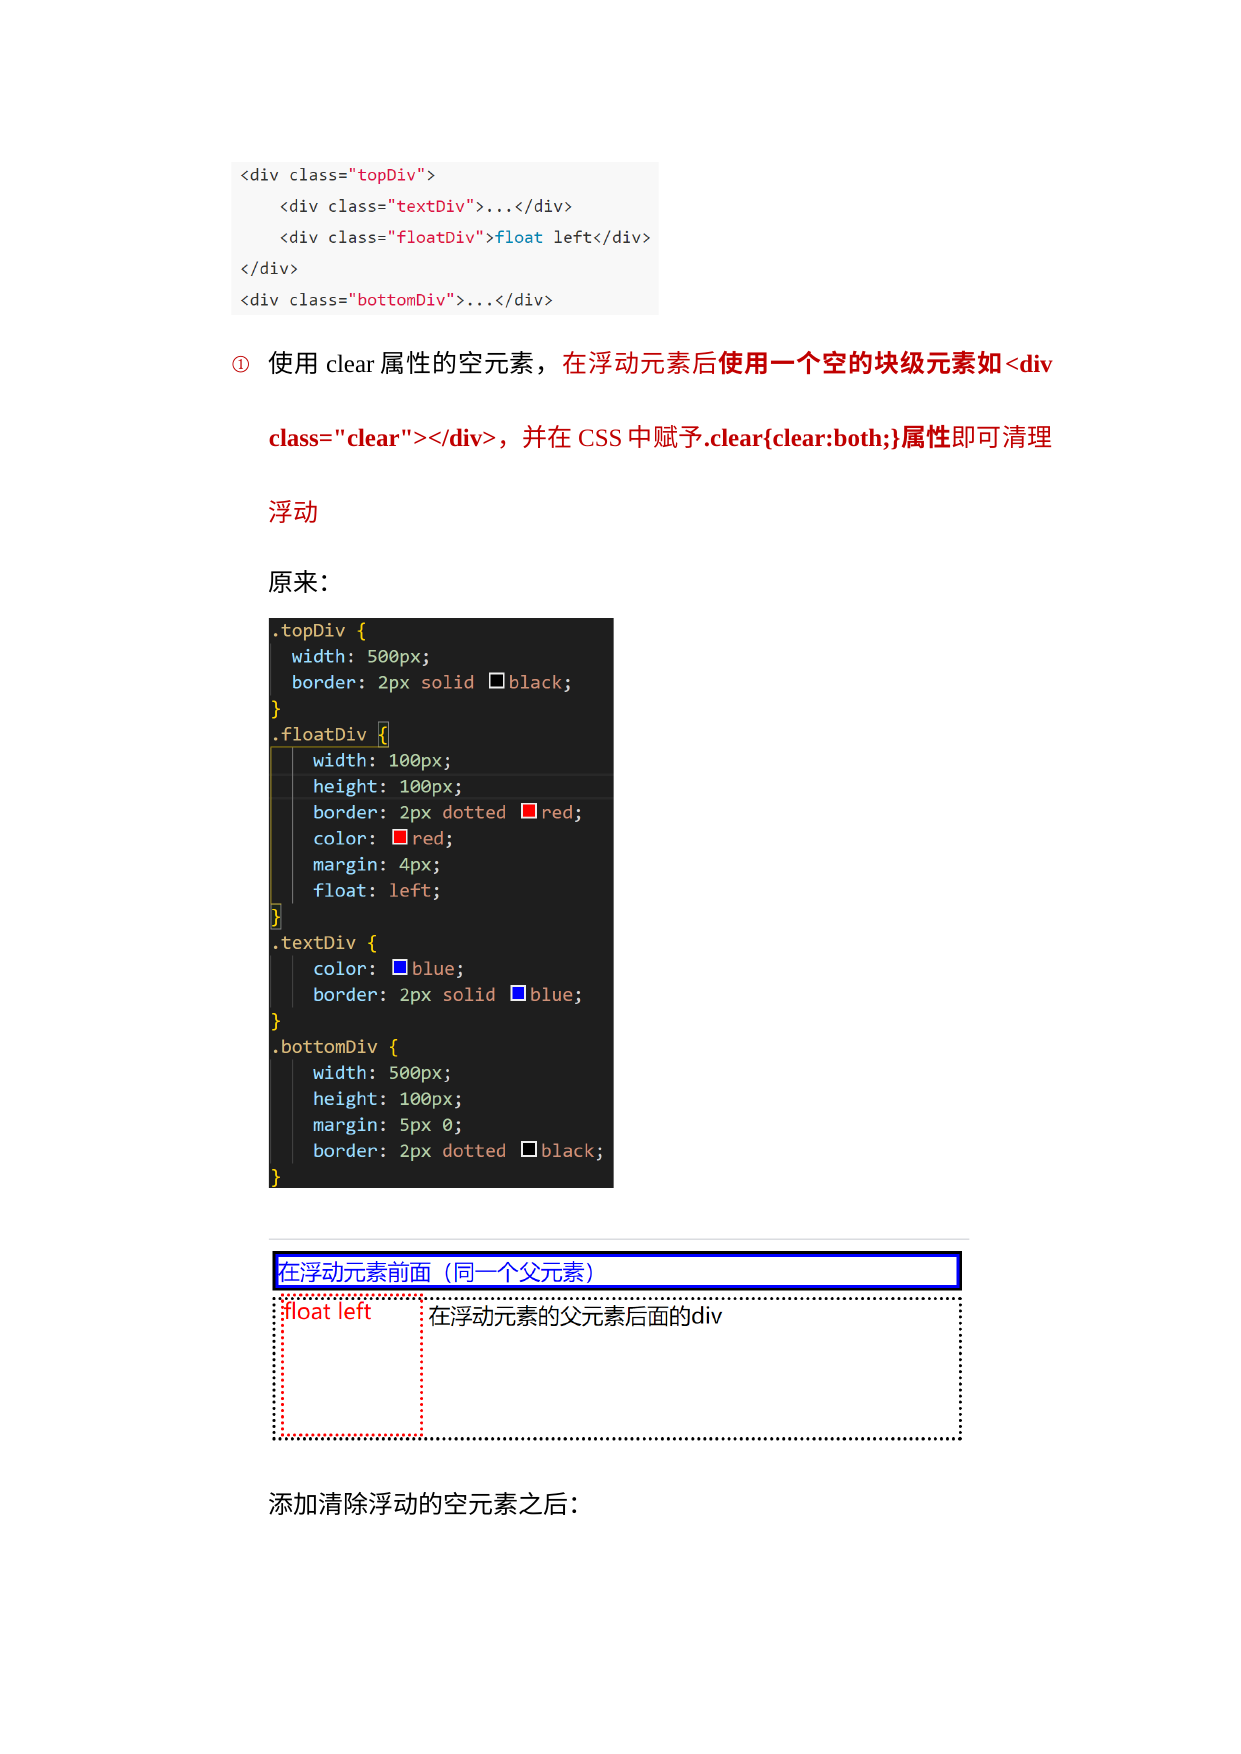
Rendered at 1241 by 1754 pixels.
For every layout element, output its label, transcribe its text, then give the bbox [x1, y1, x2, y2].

picture [268, 1238, 970, 1448]
picture [268, 618, 614, 1188]
list 添加清除浮动的空元素之后： [269, 1470, 1053, 1535]
list 原来： [269, 548, 1053, 613]
list 使用clear属性的空元素，在浮动元素后使用一个空的块级元素如<div class="clear"></div>，并在CSS中赋予.clear{clear:both;}属性即可清理浮动 [231, 329, 1053, 543]
picture [231, 162, 659, 315]
